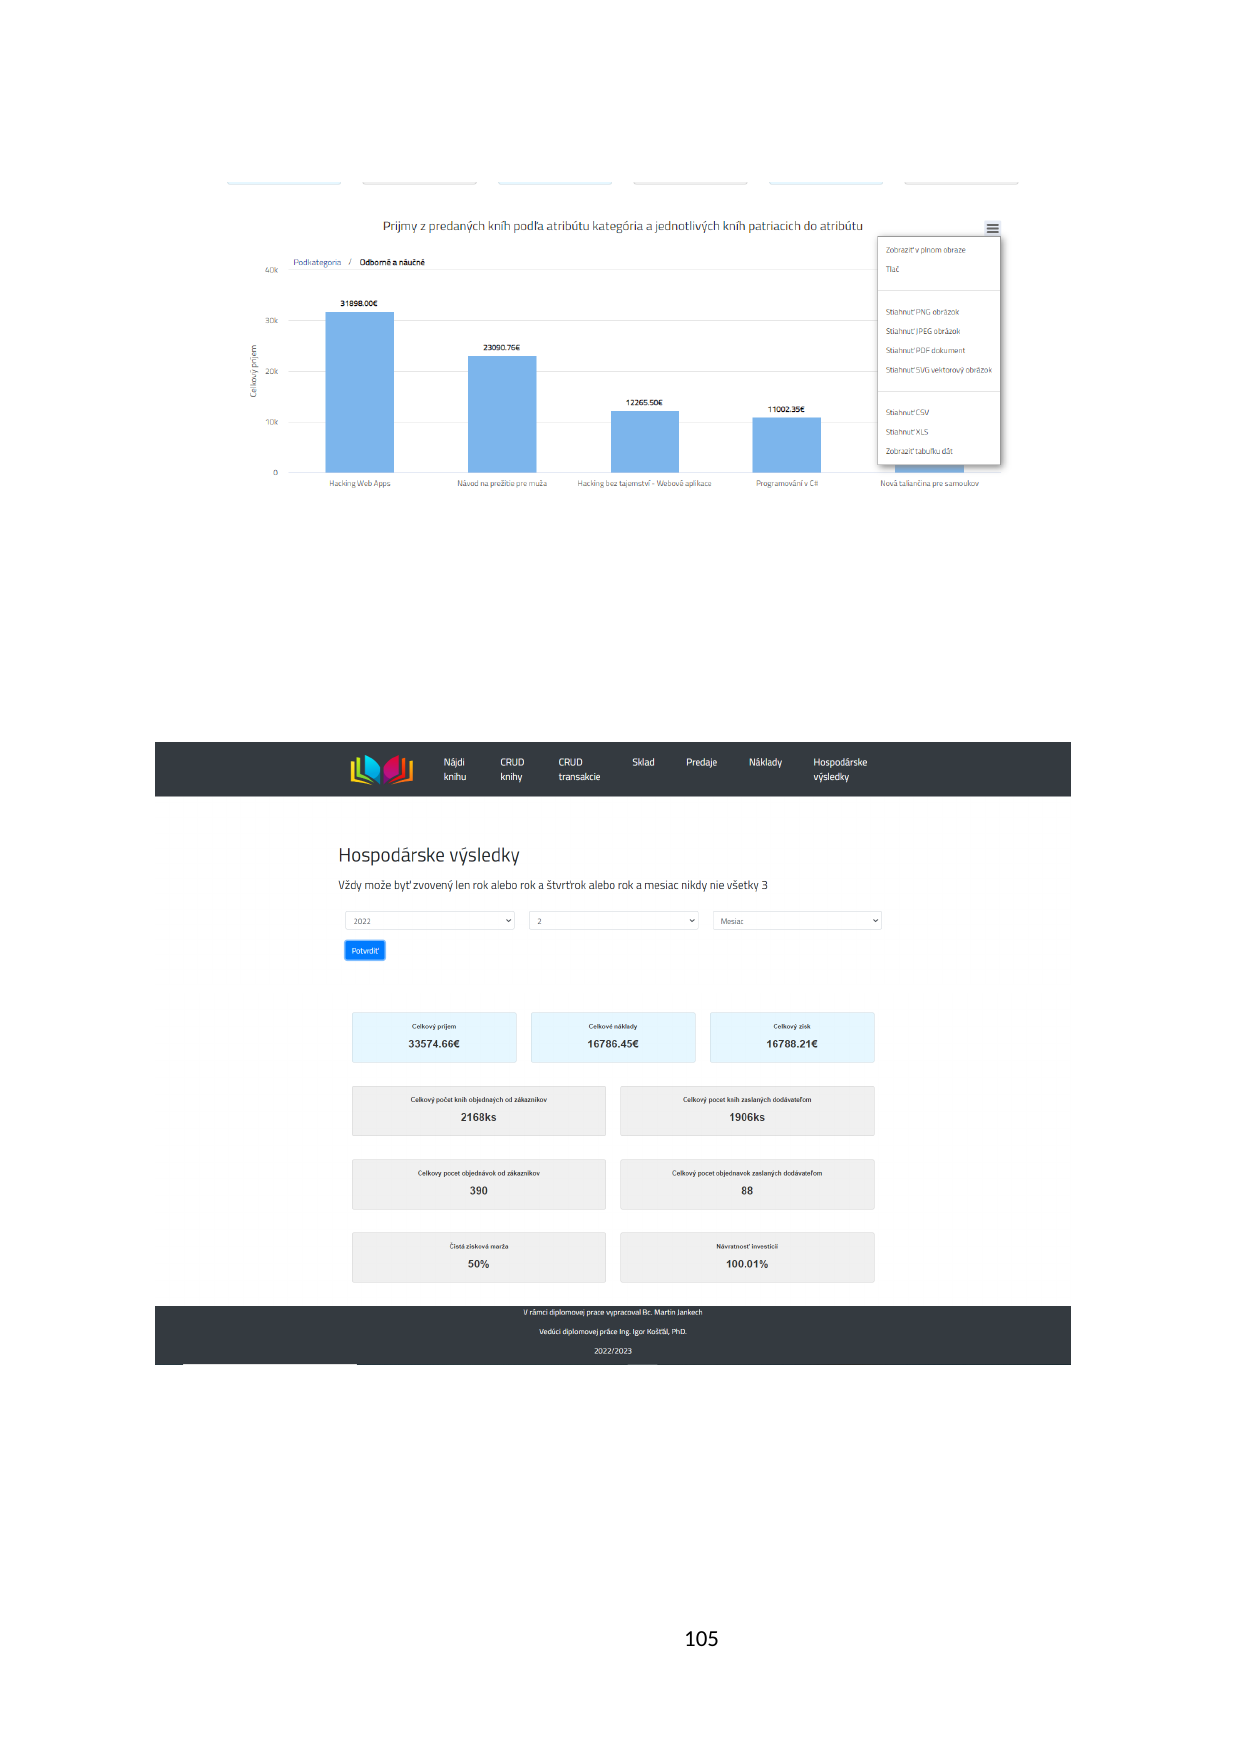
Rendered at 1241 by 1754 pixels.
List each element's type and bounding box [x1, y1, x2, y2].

picture [155, 742, 1071, 985]
picture [159, 182, 1072, 496]
picture [155, 993, 1071, 1365]
